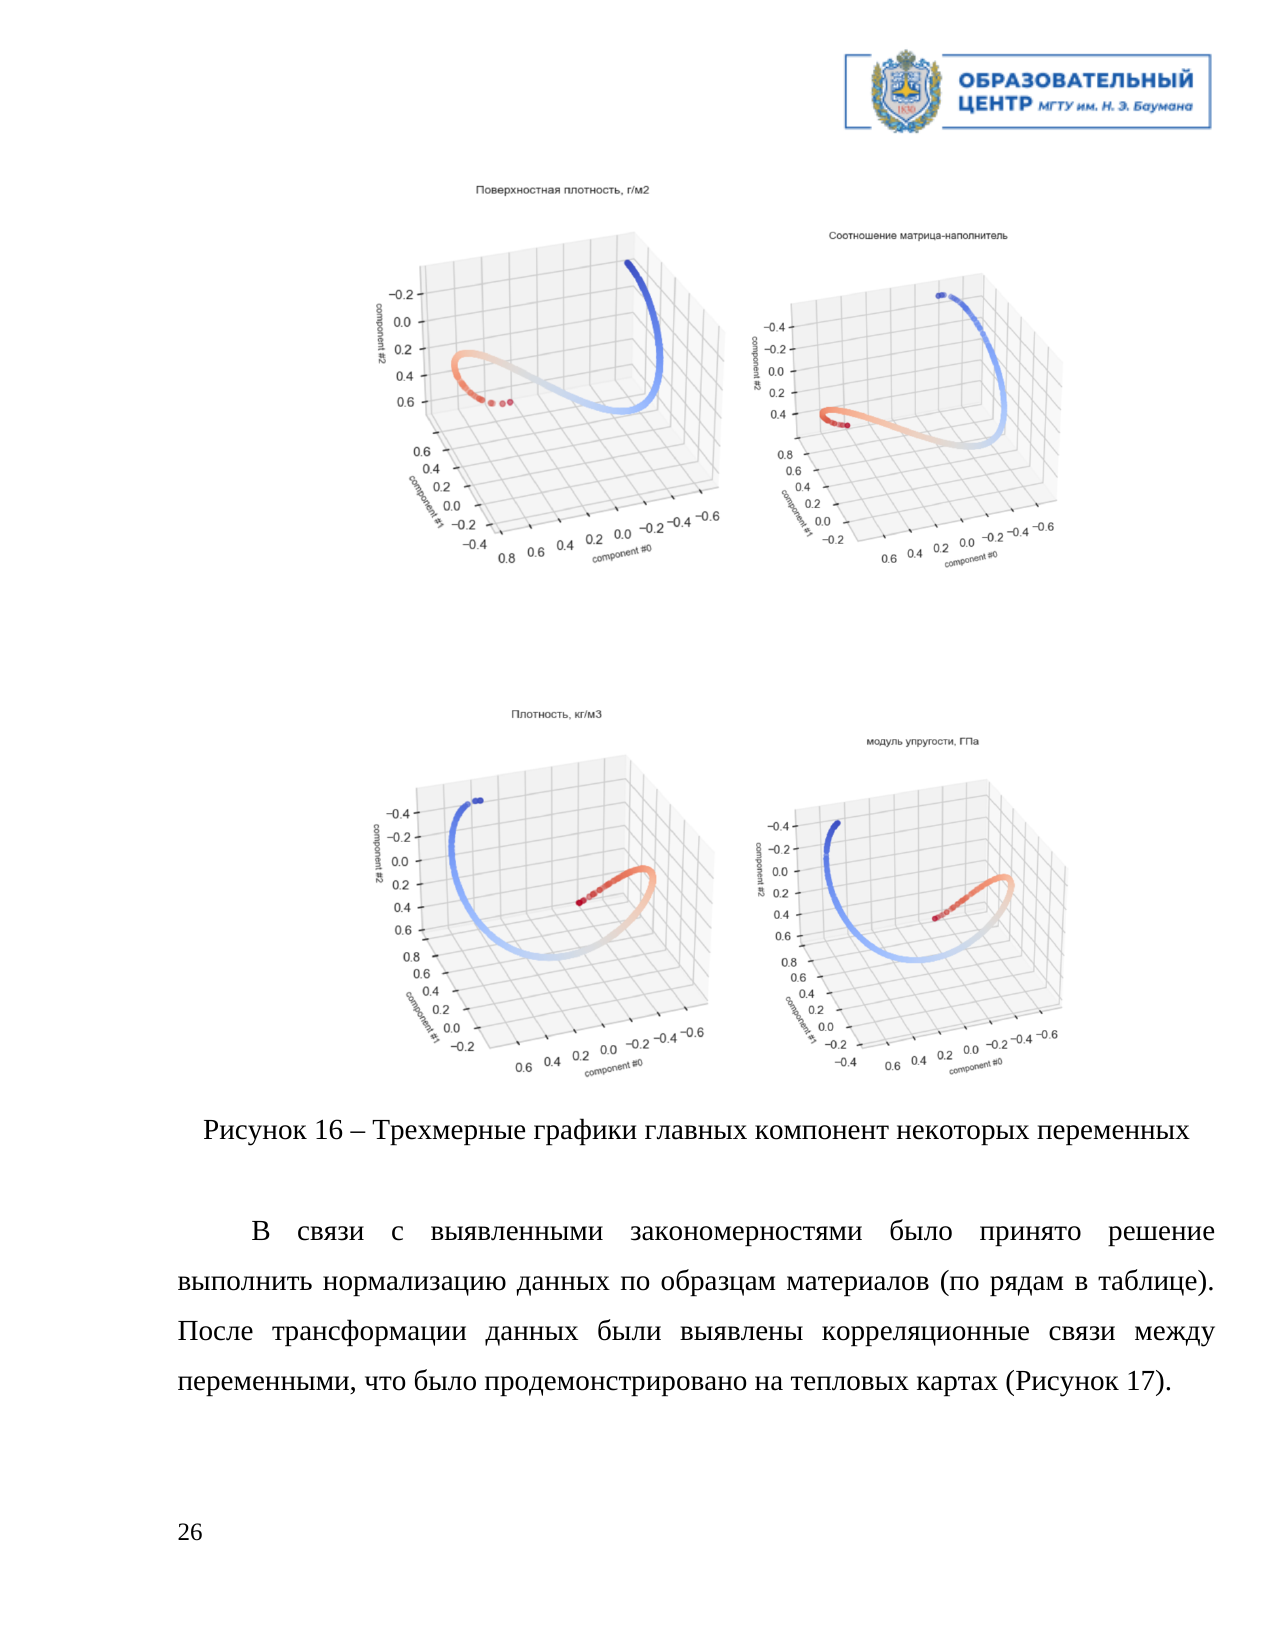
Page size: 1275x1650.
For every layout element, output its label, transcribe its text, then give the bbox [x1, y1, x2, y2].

picture [376, 165, 1092, 578]
picture [366, 694, 1102, 1096]
picture [814, 26, 1262, 149]
text Рисунок 16 – Трехмерные графики главных компонент некоторых переменных [177, 1112, 1216, 1146]
text В связи с выявленными закономерностями было принято решение выполнить нормализацию данных по образцам материалов (по рядам в таблице). После трансформации данных были выявлены корреляционные связи между переменными, что было продемонстрировано на тепловых картах (Рисунок 17). [177, 1213, 1216, 1397]
